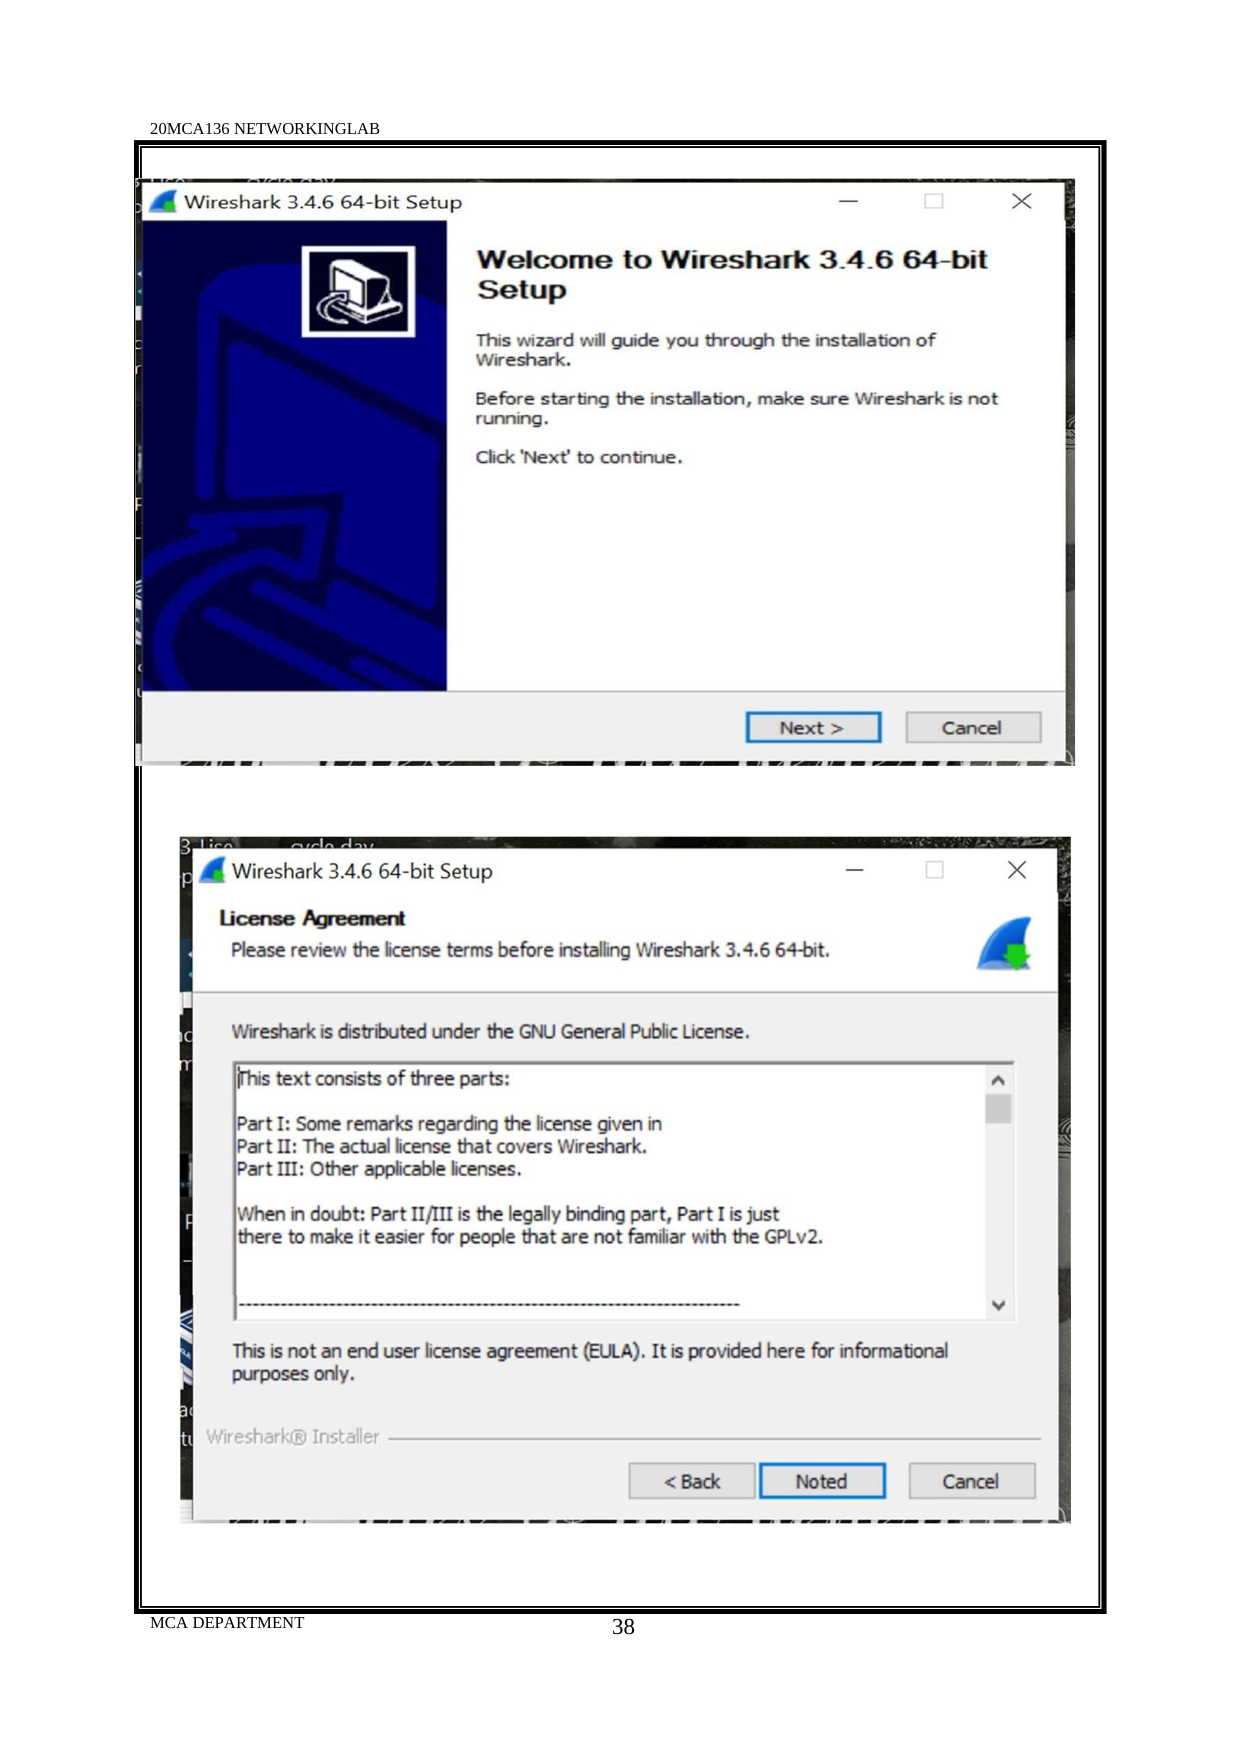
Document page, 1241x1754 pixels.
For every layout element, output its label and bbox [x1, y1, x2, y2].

picture [135, 178, 1076, 766]
picture [179, 836, 1071, 1524]
